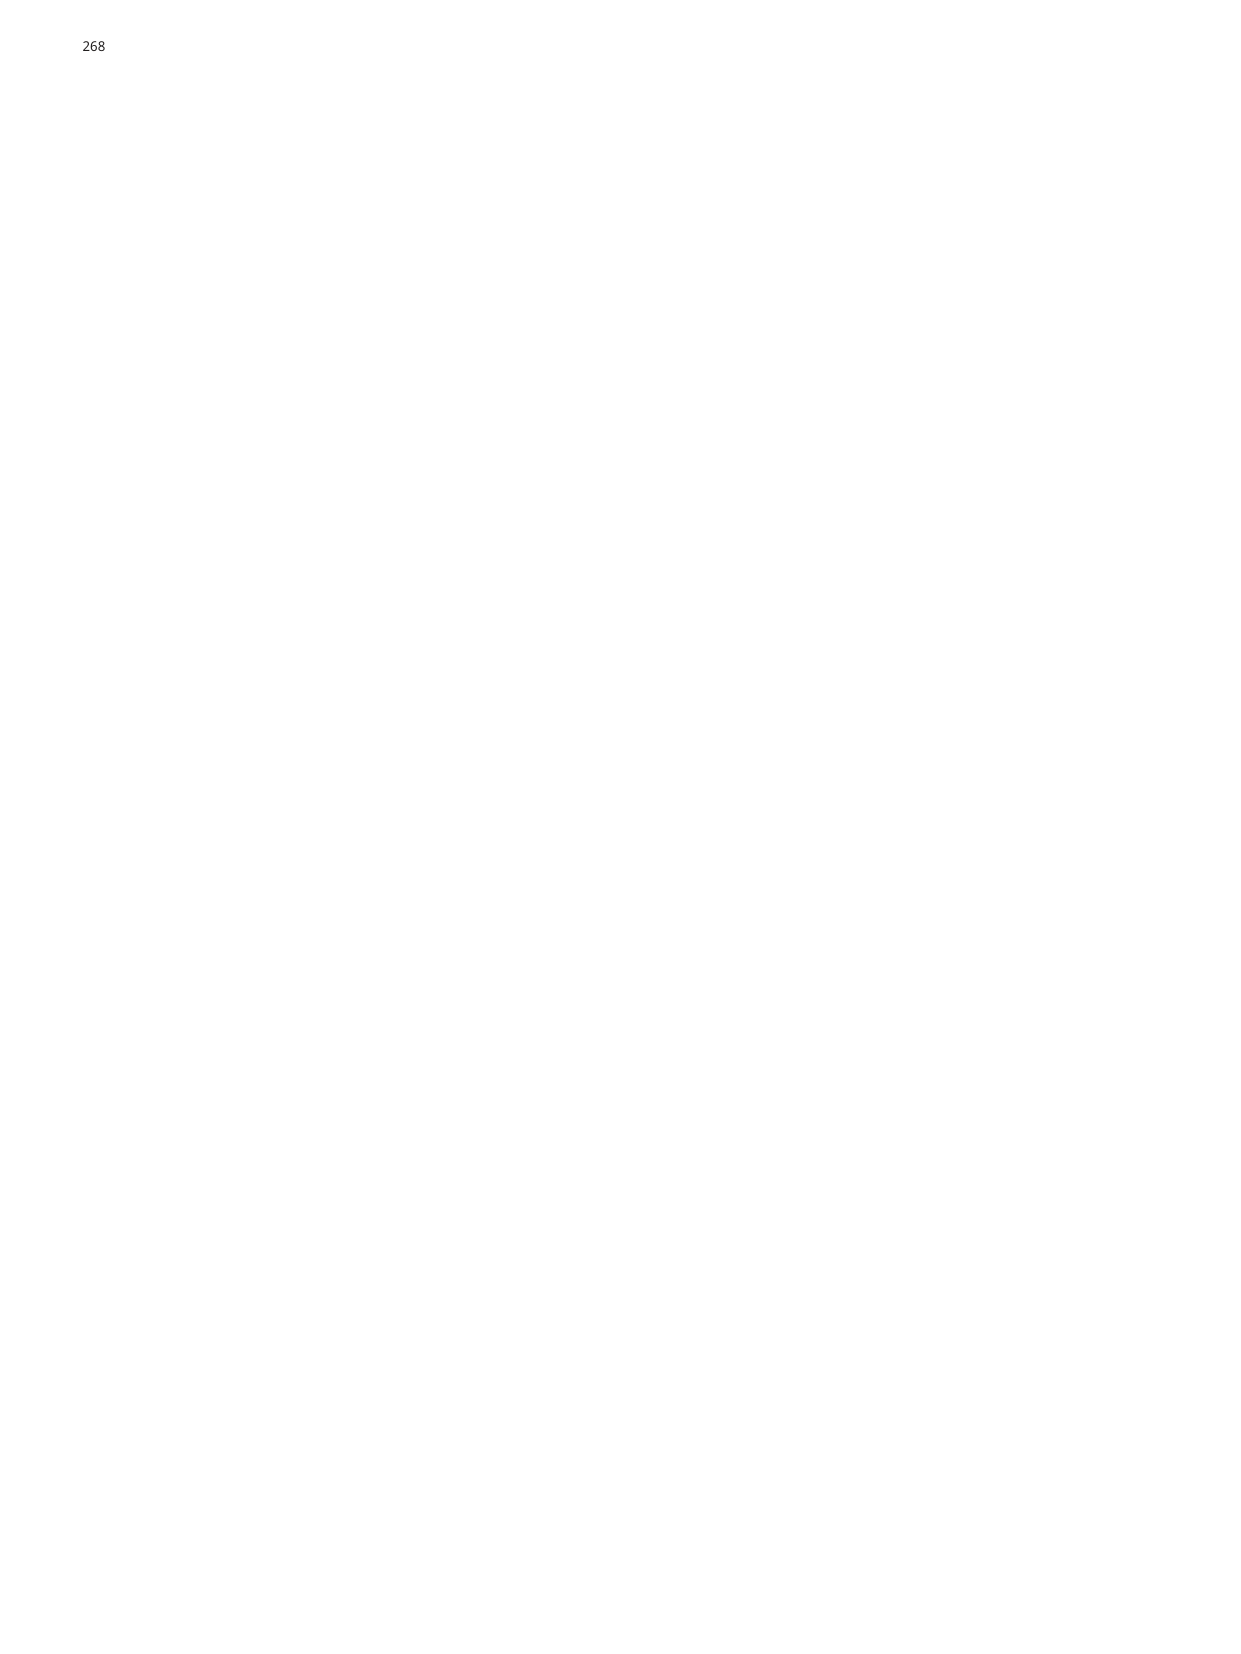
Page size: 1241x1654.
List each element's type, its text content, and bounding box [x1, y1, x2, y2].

text 268 [82, 38, 1163, 54]
